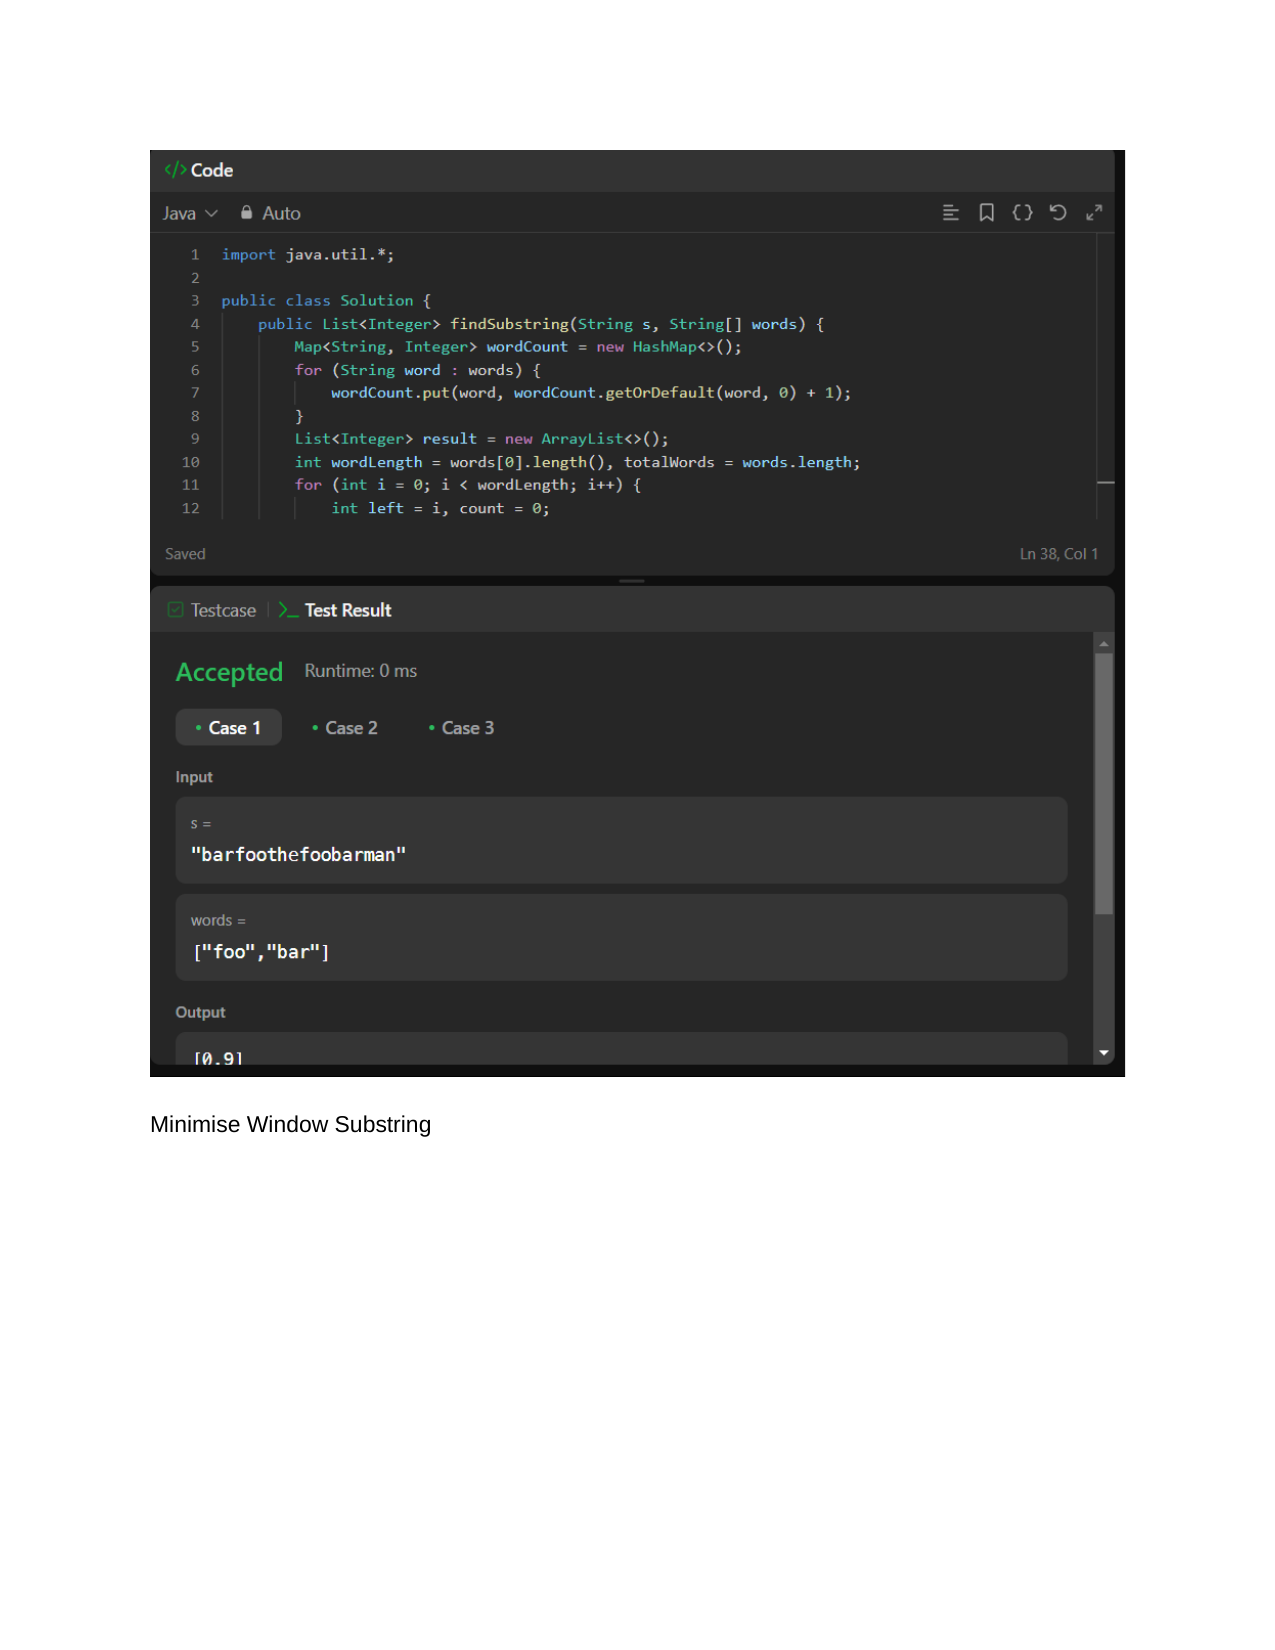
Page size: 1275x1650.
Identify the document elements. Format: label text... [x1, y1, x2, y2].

picture [150, 150, 1125, 1077]
text Minimise Window Substring [150, 1111, 1125, 1137]
